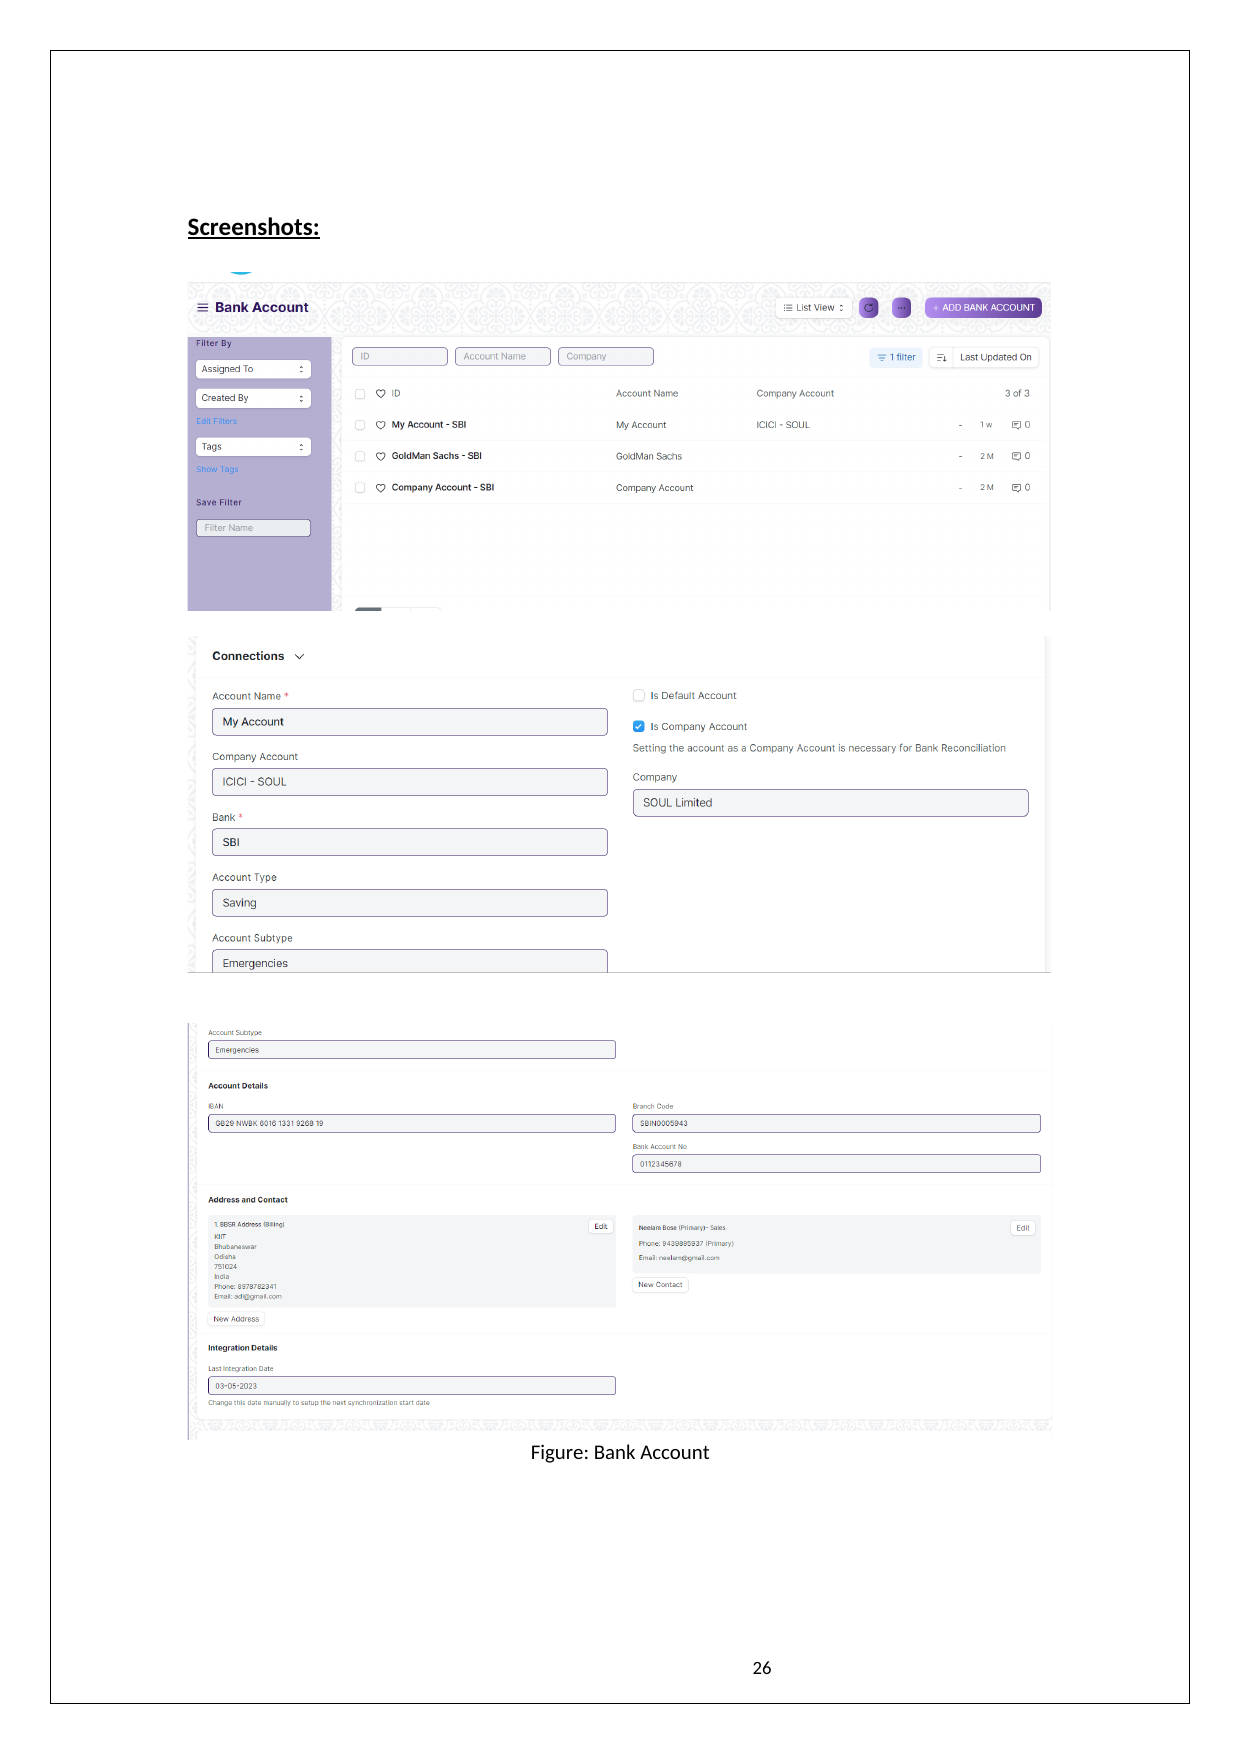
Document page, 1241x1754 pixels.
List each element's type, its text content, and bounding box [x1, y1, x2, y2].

picture [187, 636, 1052, 973]
picture [187, 272, 1051, 611]
list Screenshots: [187, 211, 1053, 242]
text Figure: Bank Account [187, 1440, 1053, 1465]
picture [187, 1023, 1053, 1440]
